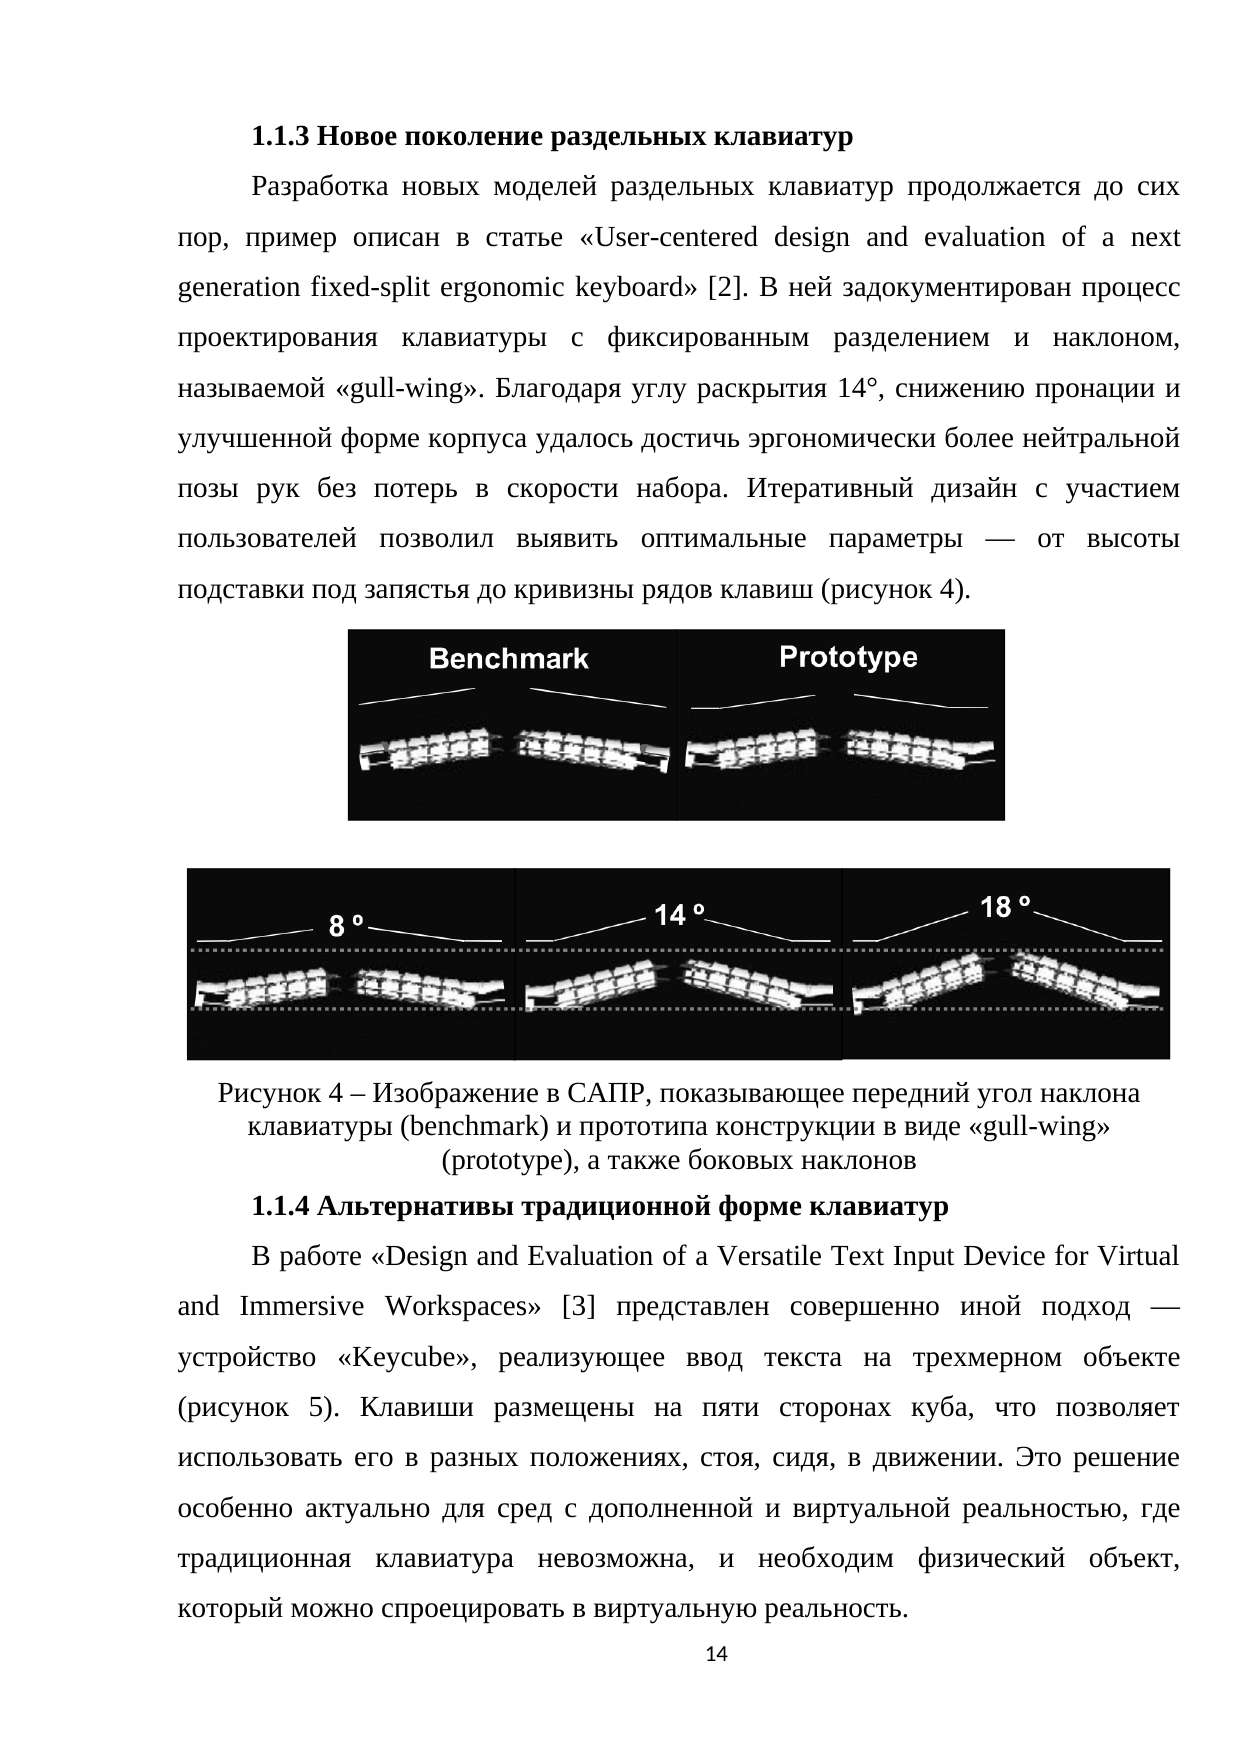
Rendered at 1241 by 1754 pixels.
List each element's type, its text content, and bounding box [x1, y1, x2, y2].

text Разработка новых моделей раздельных клавиатур продолжается до сих пор, пример описан в статье «User-centered design and evaluation of a next generation fixed-split ergonomic keyboard» [2]. В ней задокументирован процесс проектирования клавиатуры с фиксированным разделением и наклоном, называемой «gull-wing». Благодаря углу раскрытия 14°, снижению пронации и улучшенной форме корпуса удалось достичь эргономически более нейтральной позы рук без потерь в скорости набора. Итеративный дизайн с участием пользователей позволил выявить оптимальные параметры — от высоты подставки под запястья до кривизны рядов клавиш (рисунок 4). [177, 168, 1181, 604]
subtitle 1.1.3 Новое поколение раздельных клавиатур [177, 118, 1181, 152]
picture [181, 621, 1178, 1063]
text Рисунок 4 – Изображение в САПР, показывающее передний угол наклона клавиатуры (benchmark) и прототипа конструкции в виде «gull-wing» (prototype), а также боковых наклонов [177, 1075, 1181, 1175]
subtitle 1.1.4 Альтернативы традиционной форме клавиатур [177, 1188, 1181, 1221]
text В работе «Design and Evaluation of a Versatile Text Input Device for Virtual and Immersive Workspaces» [3] представлен совершенно иной подход — устройство «Keycube», реализующее ввод текста на трехмерном объекте (рисунок 5). Клавиши размещены на пяти сторонах куба, что позволяет использовать его в разных положениях, стоя, сидя, в движении. Это решение особенно актуально для сред с дополненной и виртуальной реальностью, где традиционная клавиатура невозможна, и необходим физический объект, который можно спроецировать в виртуальную реальность. [177, 1238, 1181, 1624]
